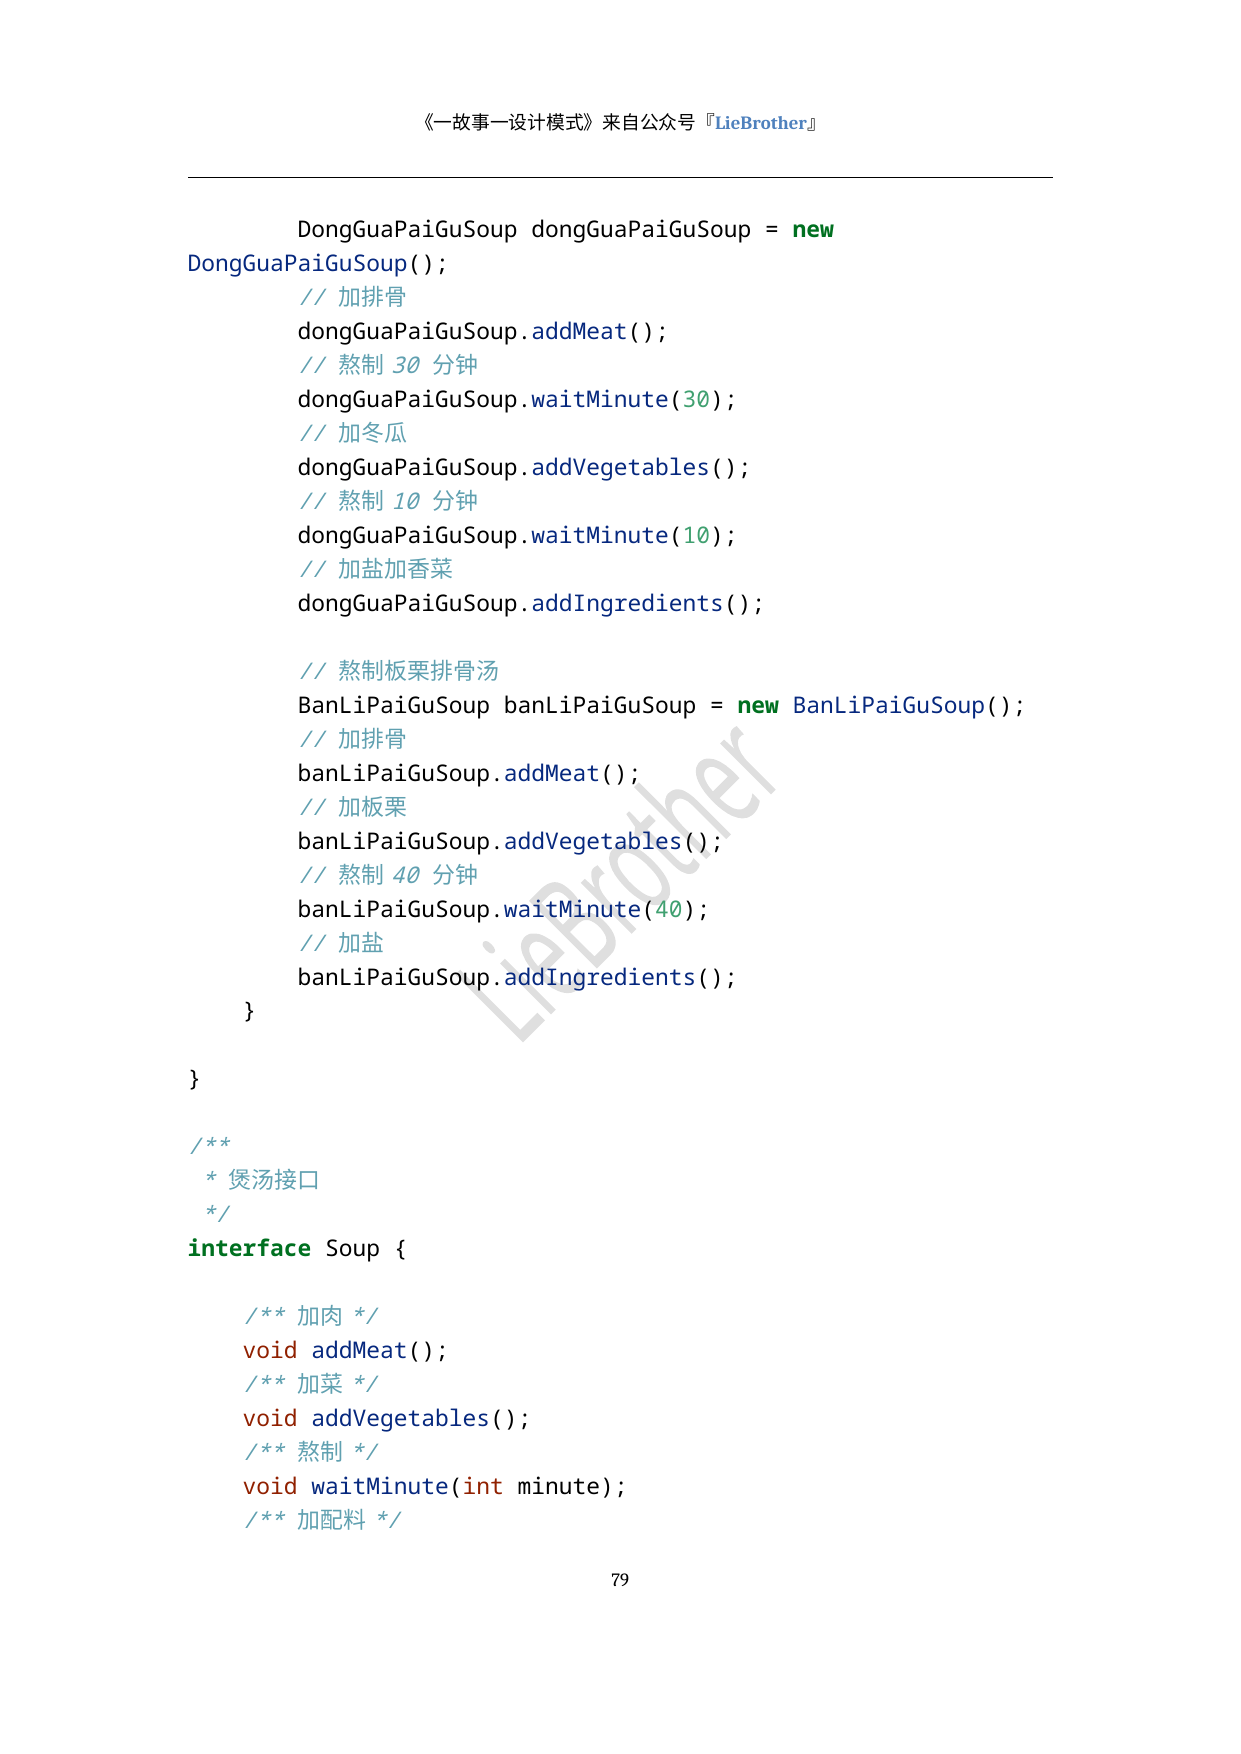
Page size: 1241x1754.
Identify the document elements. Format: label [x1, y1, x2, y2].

text [187, 212, 1053, 1536]
